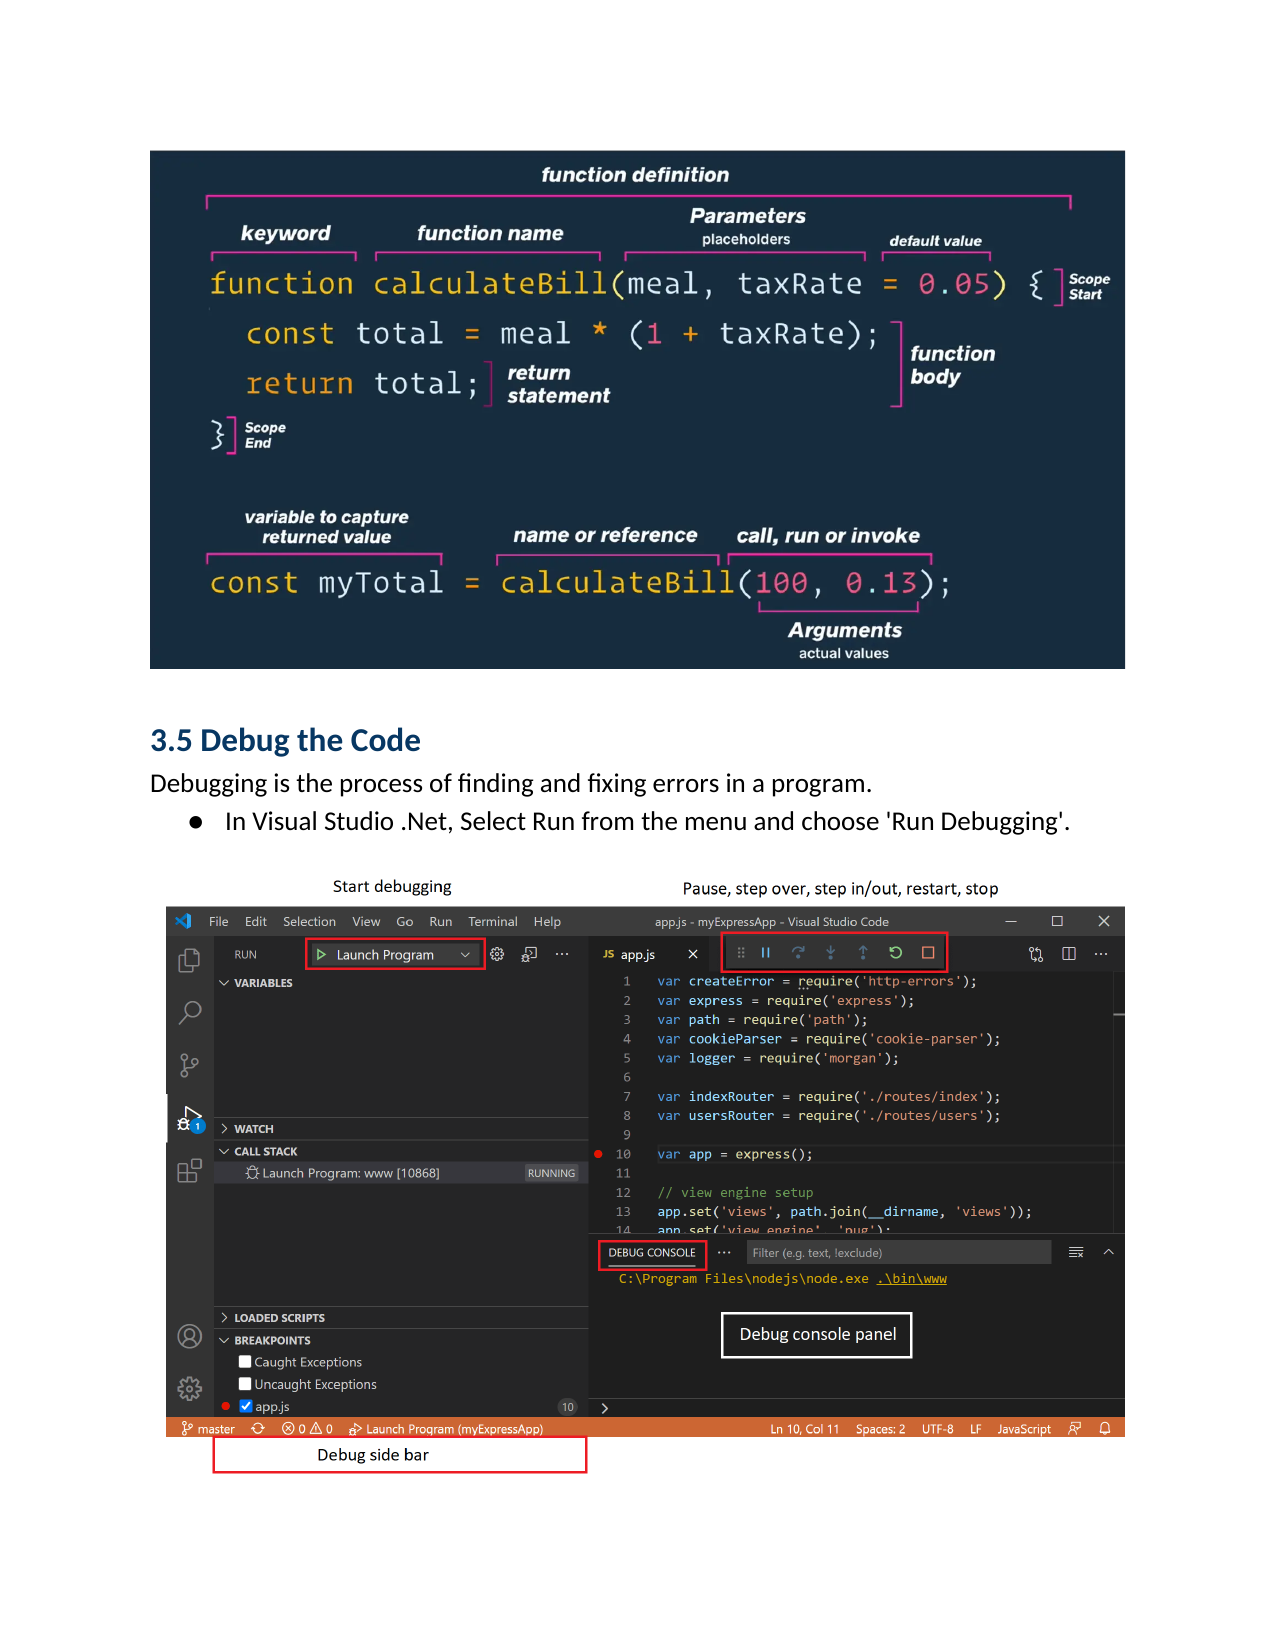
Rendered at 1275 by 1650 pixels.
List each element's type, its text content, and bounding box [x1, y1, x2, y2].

picture [166, 871, 1125, 1481]
text 3.5 Debug the Code [150, 719, 1125, 760]
list In Visual Studio .Net, Select Run from the menu and choose 'Run Debugging'. [187, 804, 1125, 837]
text Debugging is the process of finding and fixing errors in a program. [150, 766, 1125, 799]
picture [150, 150, 1125, 669]
